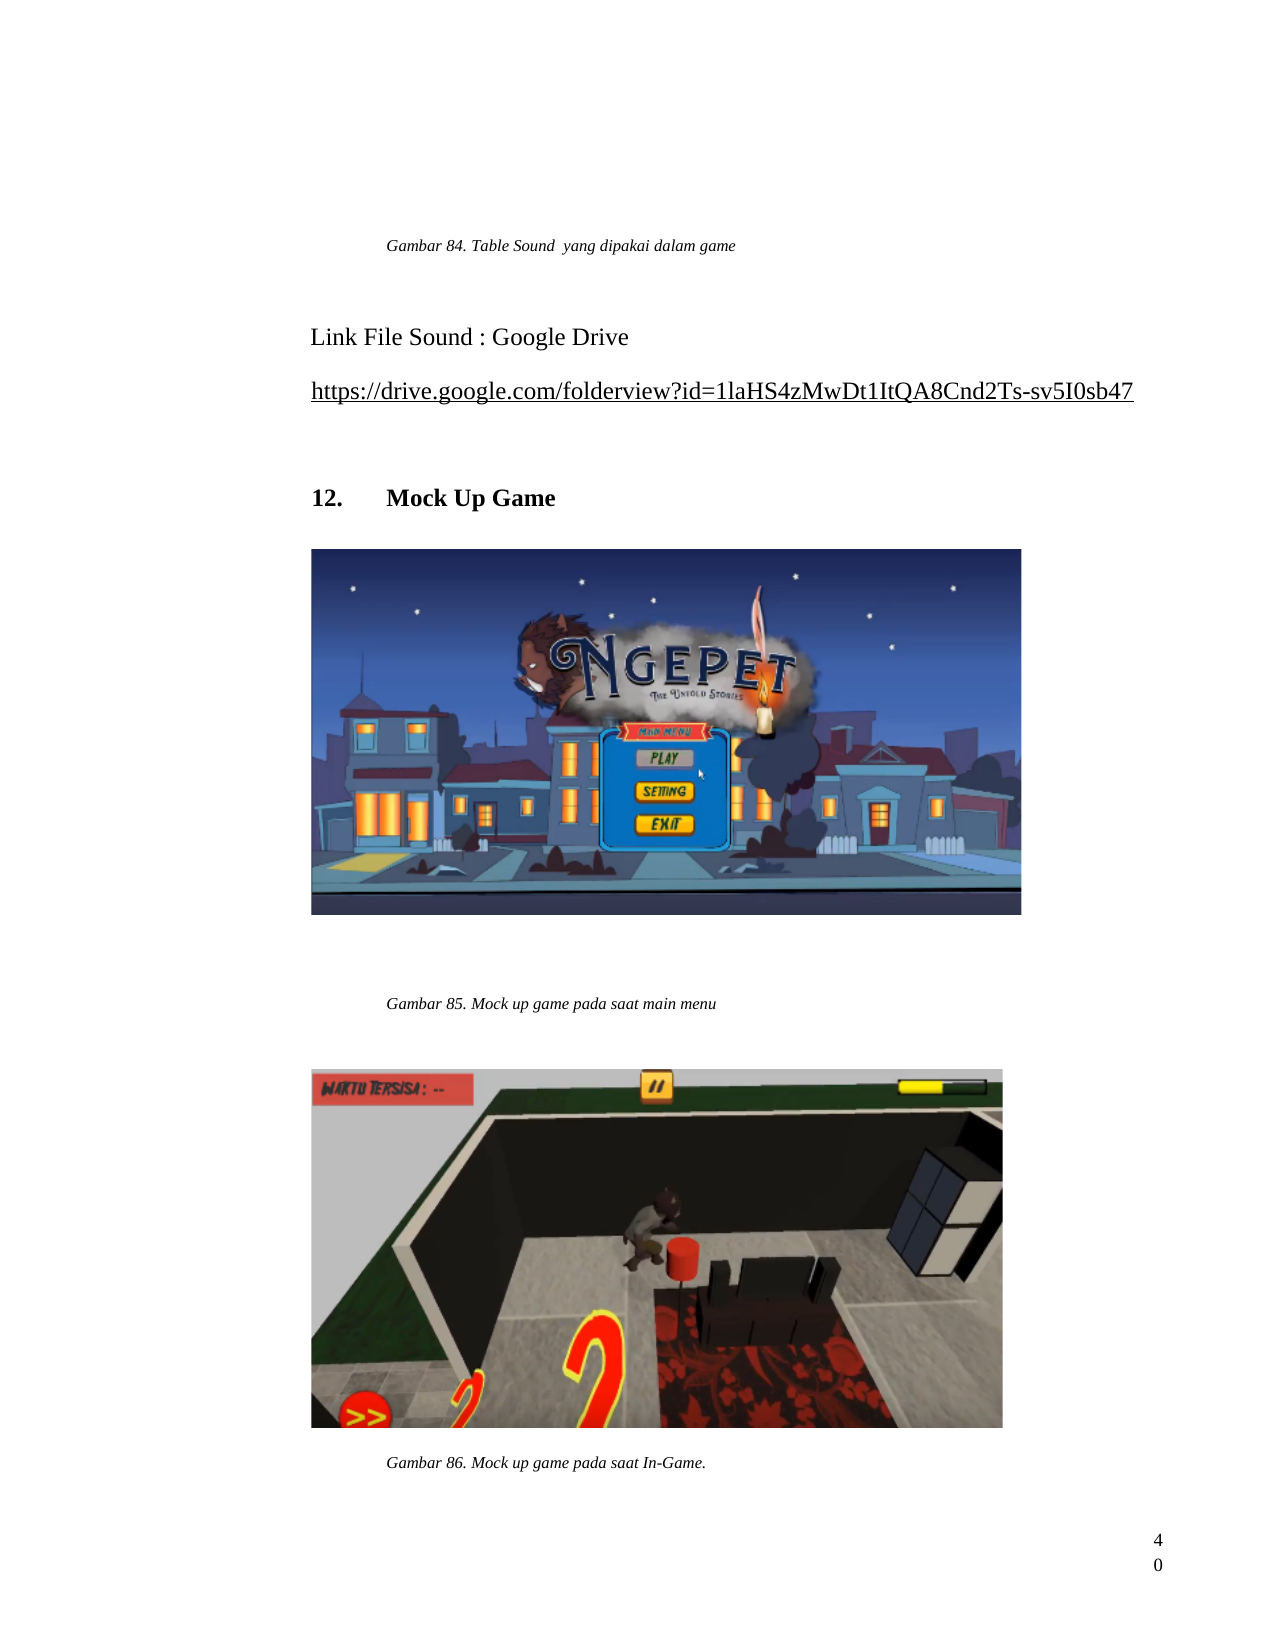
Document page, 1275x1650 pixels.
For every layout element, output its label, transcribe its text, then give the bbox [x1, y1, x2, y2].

text Link File Sound : Google Drive [310, 322, 1172, 351]
text Gambar 84. Table Sound yang dipakai dalam game [311, 236, 1172, 255]
list Mock Up Game [311, 483, 1172, 512]
text Gambar 86. Mock up game pada saat In-Game. [311, 1453, 1172, 1472]
text Gambar 85. Mock up game pada saat main menu [311, 994, 1172, 1013]
picture [311, 1069, 1003, 1428]
text https://drive.google.com/folderview?id=1laHS4zMwDt1ItQA8Cnd2Ts-sv5I0sb47 [236, 376, 1172, 404]
picture [311, 549, 1022, 915]
